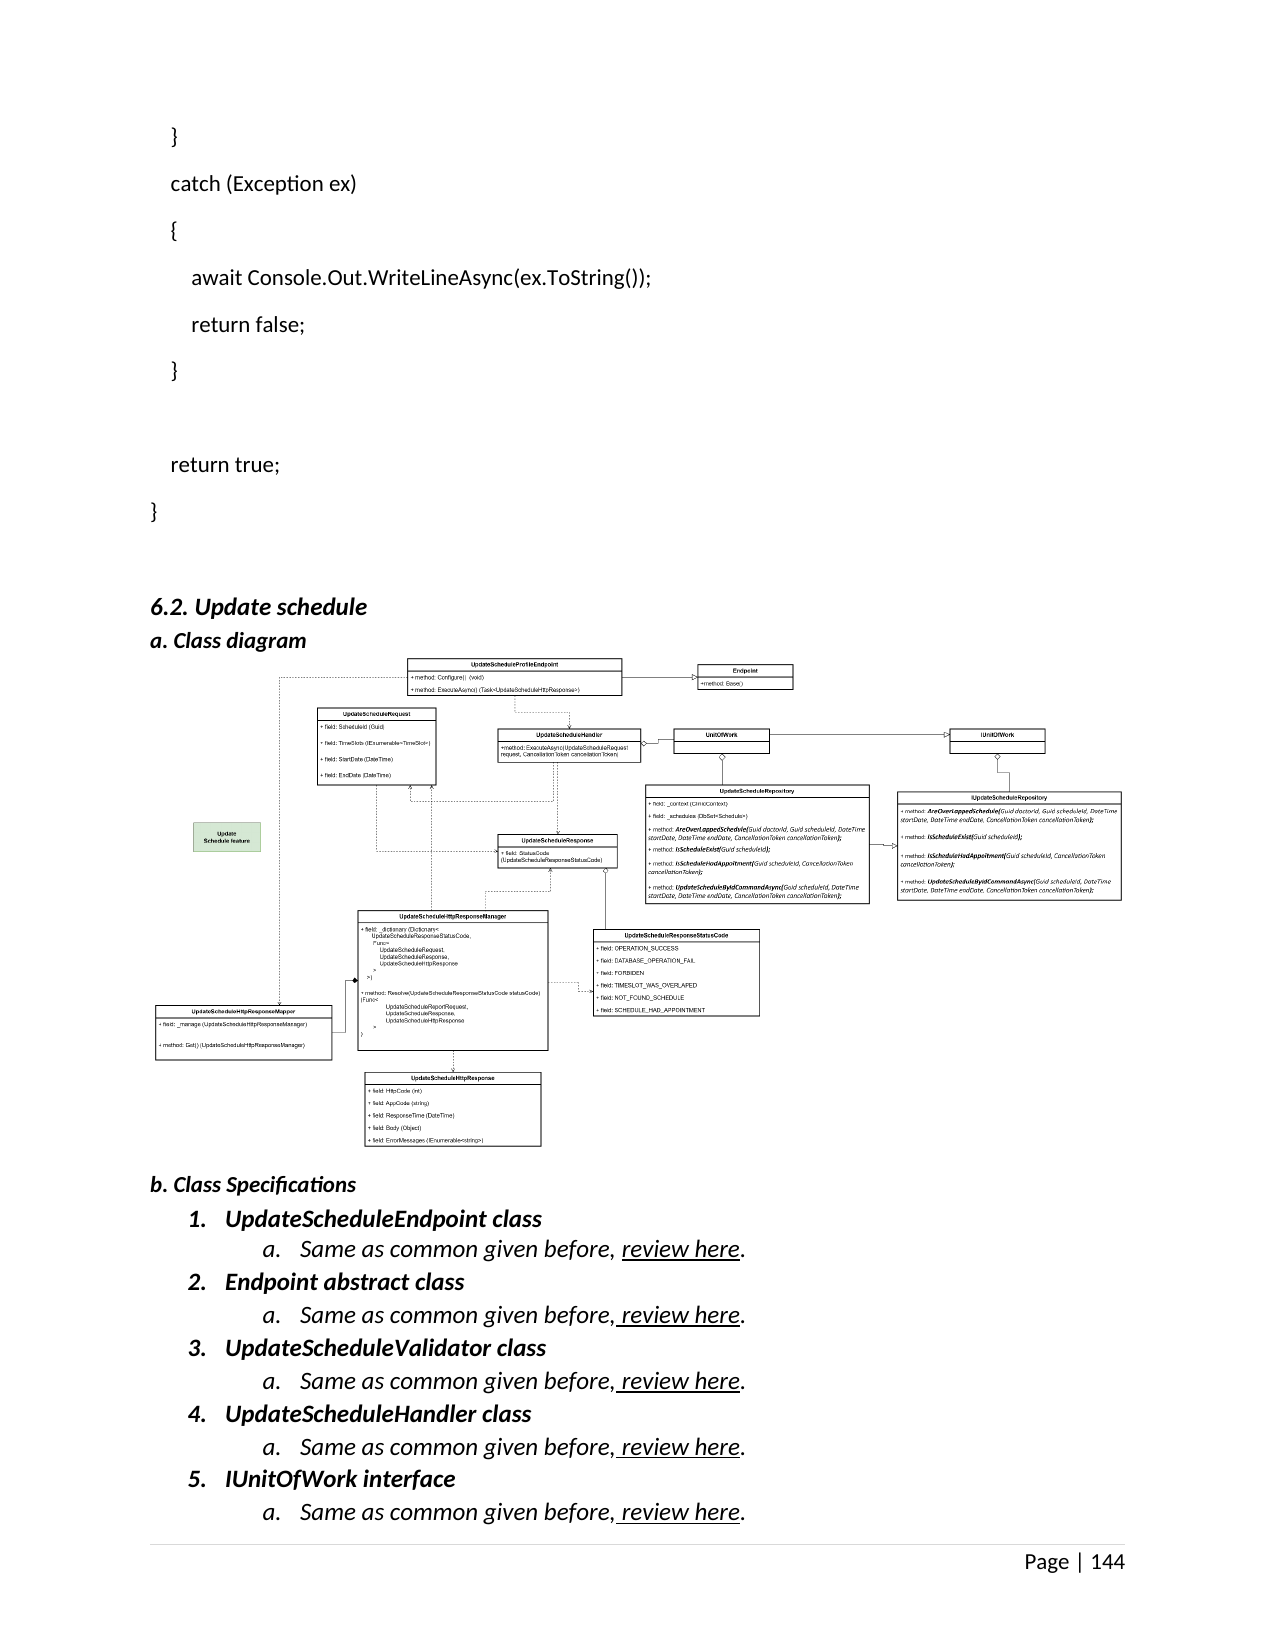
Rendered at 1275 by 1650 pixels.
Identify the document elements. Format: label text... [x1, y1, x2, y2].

list UpdateScheduleHandler class [187, 1398, 1125, 1428]
list Same as common given before, review here. [262, 1299, 1125, 1329]
text } [150, 122, 1125, 150]
picture [150, 653, 1125, 1152]
subtitle a. Class diagram [150, 626, 1125, 653]
text } [150, 497, 1125, 525]
list UpdateScheduleValidator class [187, 1332, 1125, 1362]
subtitle b. Class Specifications [150, 1171, 1125, 1198]
text await Console.Out.WriteLineAsync(ex.ToString()); [150, 263, 1125, 291]
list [262, 1497, 1125, 1527]
list Endpoint abstract class [187, 1266, 1125, 1297]
text return true; [150, 450, 1125, 478]
text catch (Exception ex) [150, 169, 1125, 197]
text return false; [150, 310, 1125, 338]
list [262, 1431, 1125, 1461]
text { [150, 216, 1125, 244]
subtitle 6.2. Update schedule [150, 591, 1125, 622]
subtitle UpdateScheduleEndpoint class [187, 1203, 1125, 1233]
list IUnitOfWork interface [187, 1464, 1125, 1494]
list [262, 1365, 1125, 1395]
list Same as common given before, review here. [262, 1233, 1125, 1264]
text } [150, 357, 1125, 385]
